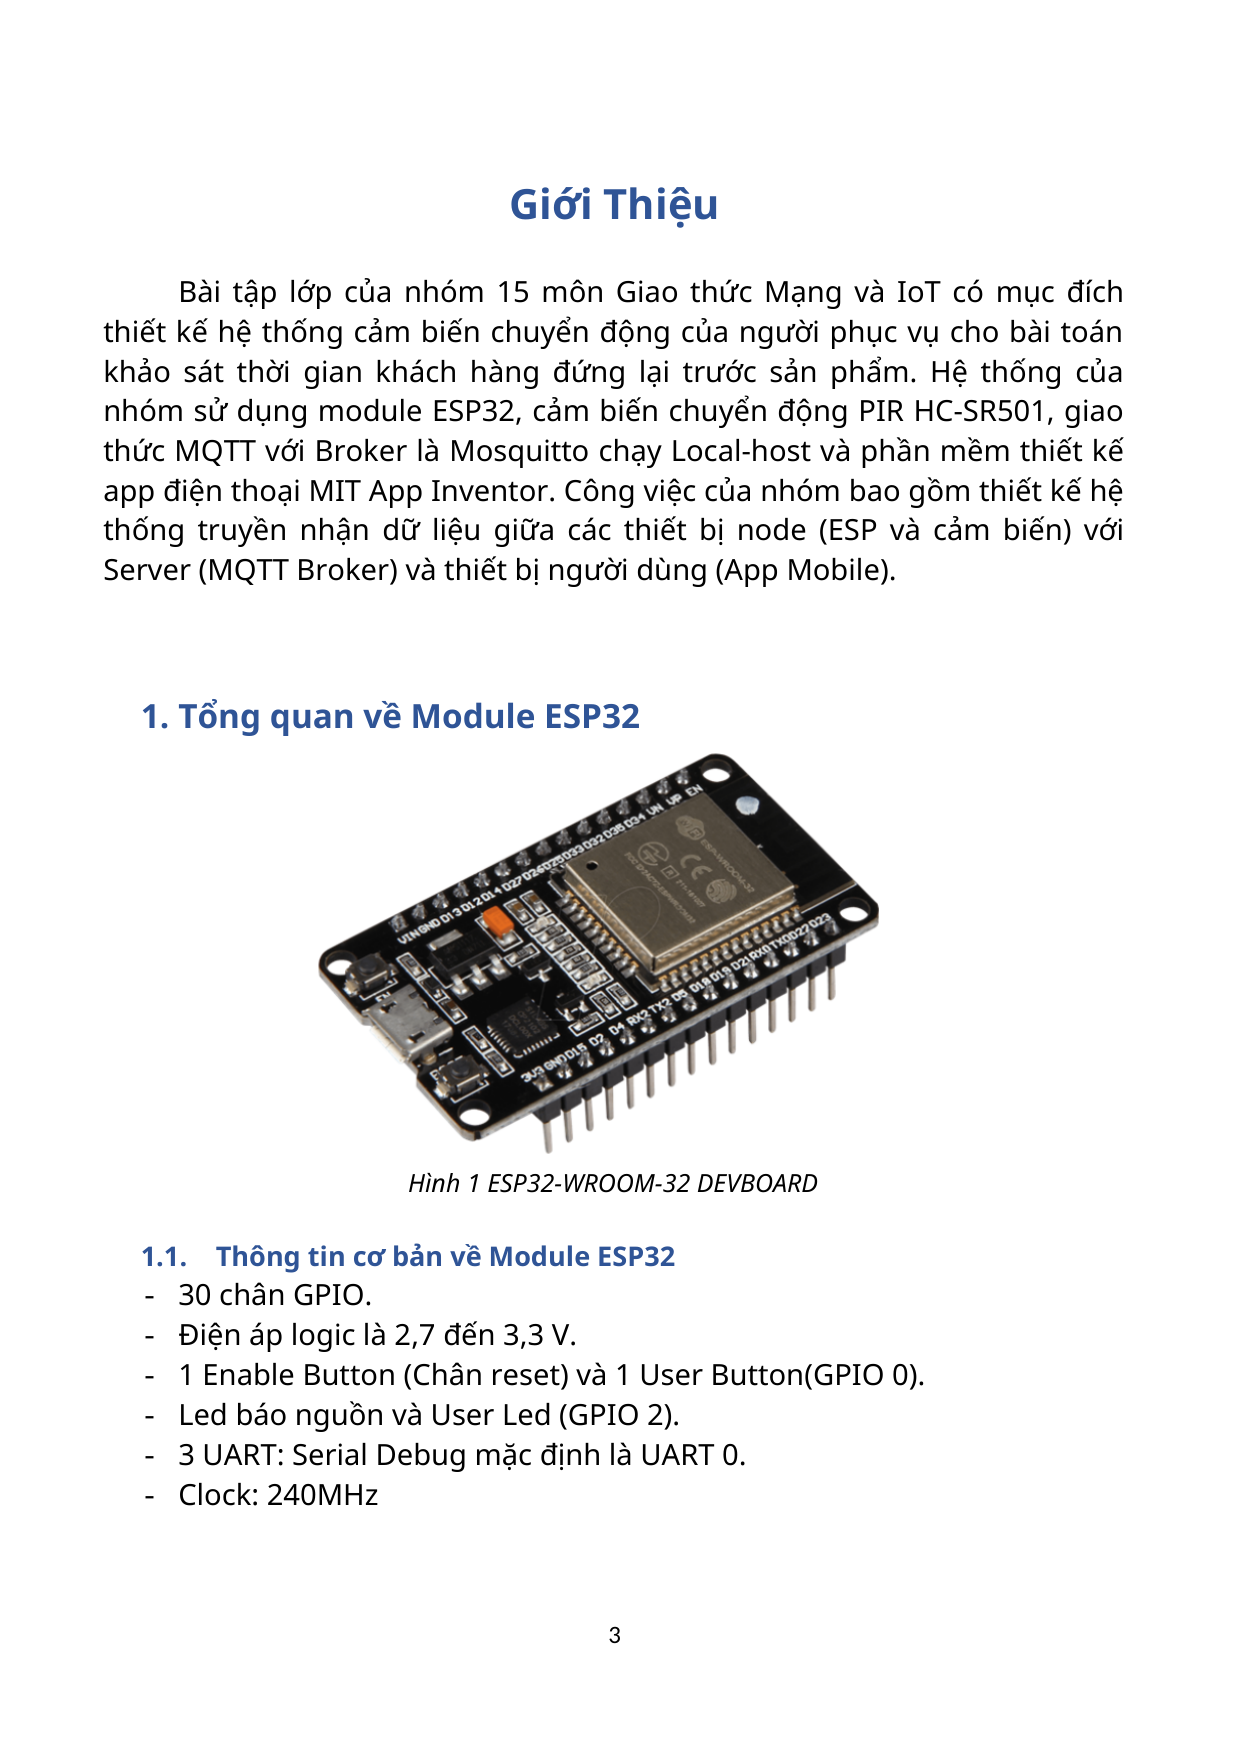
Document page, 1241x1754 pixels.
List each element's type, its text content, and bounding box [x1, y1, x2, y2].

list 3 UART: Serial Debug mặc định là UART 0. [141, 1434, 1126, 1474]
text Hình 1 ESP32-WROOM-32 DEVBOARD [103, 1165, 1126, 1199]
list 1 Enable Button (Chân reset) và 1 User Button(GPIO 0). [141, 1354, 1126, 1394]
subtitle Giới Thiệu [103, 175, 1126, 232]
text Bài tập lớp của nhóm 15 môn Giao thức Mạng và IoT có mục đích thiết kế hệ thống cảm biến chuyển động của người phục vụ cho bài toán khảo sát thời gian khách hàng đứng lại trước sản phẩm. Hệ thống của nhóm sử dụng module ESP32, cảm biến chuyển động PIR HC-SR501, giao thức MQTT với Broker là Mosquitto chạy Local-host và phần mềm thiết kế app điện thoại MIT App Inventor. Công việc của nhóm bao gồm thiết kế hệ thống truyền nhận dữ liệu giữa các thiết bị node (ESP và cảm biến) với Server (MQTT Broker) và thiết bị người dùng (App Mobile). [103, 271, 1126, 589]
picture [250, 738, 979, 1166]
list Clock: 240MHz [141, 1474, 1126, 1514]
list Led báo nguồn và User Led (GPIO 2). [141, 1394, 1126, 1434]
list 30 chân GPIO. [141, 1274, 1126, 1314]
list Điện áp logic là 2,7 đến 3,3 V. [141, 1314, 1126, 1354]
subtitle Thông tin cơ bản về Module ESP32 [141, 1237, 1126, 1274]
subtitle Tổng quan về Module ESP32 [141, 693, 1126, 739]
